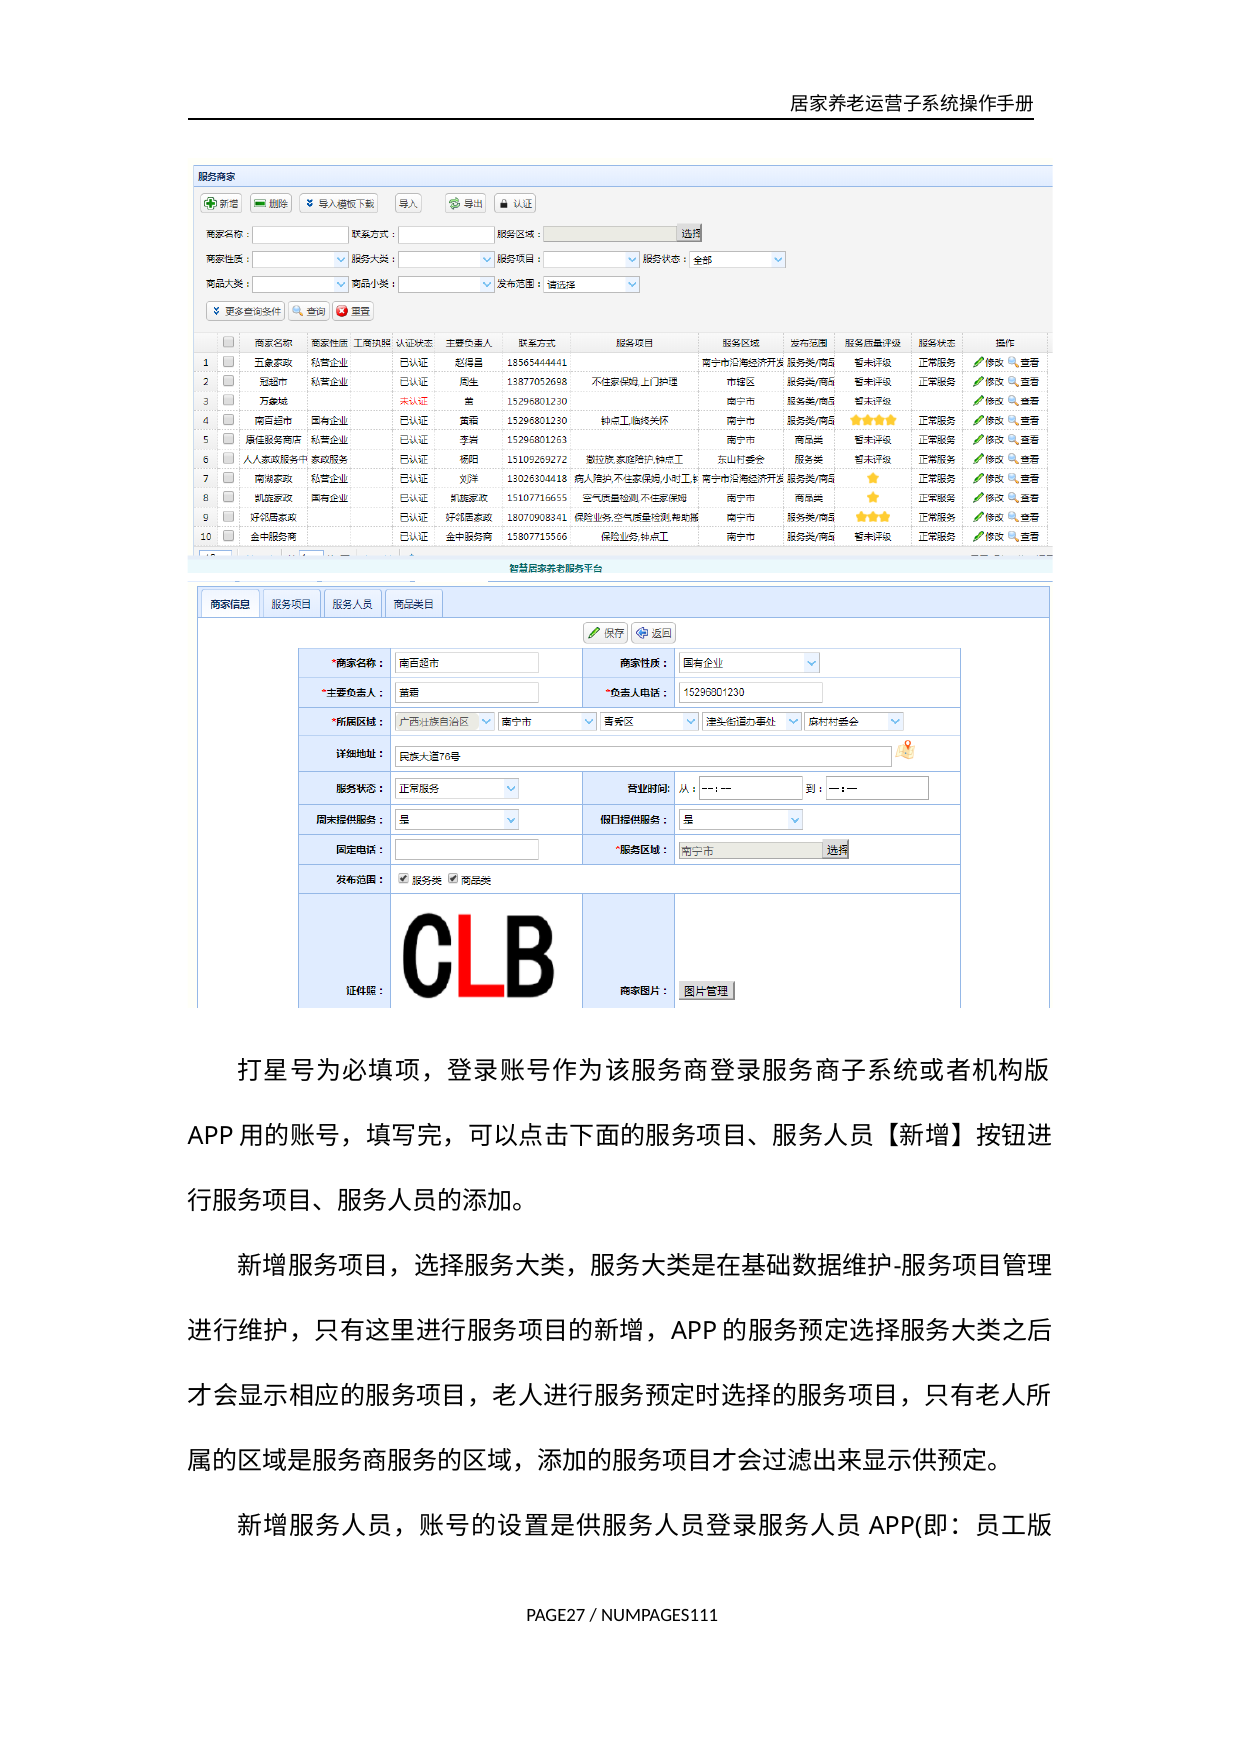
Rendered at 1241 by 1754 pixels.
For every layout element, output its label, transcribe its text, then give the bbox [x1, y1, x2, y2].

picture [187, 581, 1053, 1008]
picture [187, 158, 1053, 573]
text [187, 1491, 1053, 1556]
text 新增服务项目，选择服务大类，服务大类是在基础数据维护-服务项目管理进行维护，只有这里进行服务项目的新增，APP的服务预定选择服务大类之后才会显示相应的服务项目，老人进行服务预定时选择的服务项目，只有老人所属的区域是服务商服务的区域，添加的服务项目才会过滤出来显示供预定。 [187, 1231, 1053, 1491]
text 打星号为必填项，登录账号作为该服务商登录服务商子系统或者机构版APP用的账号，填写完，可以点击下面的服务项目、服务人员【新增】按钮进行服务项目、服务人员的添加。 [187, 1036, 1053, 1231]
